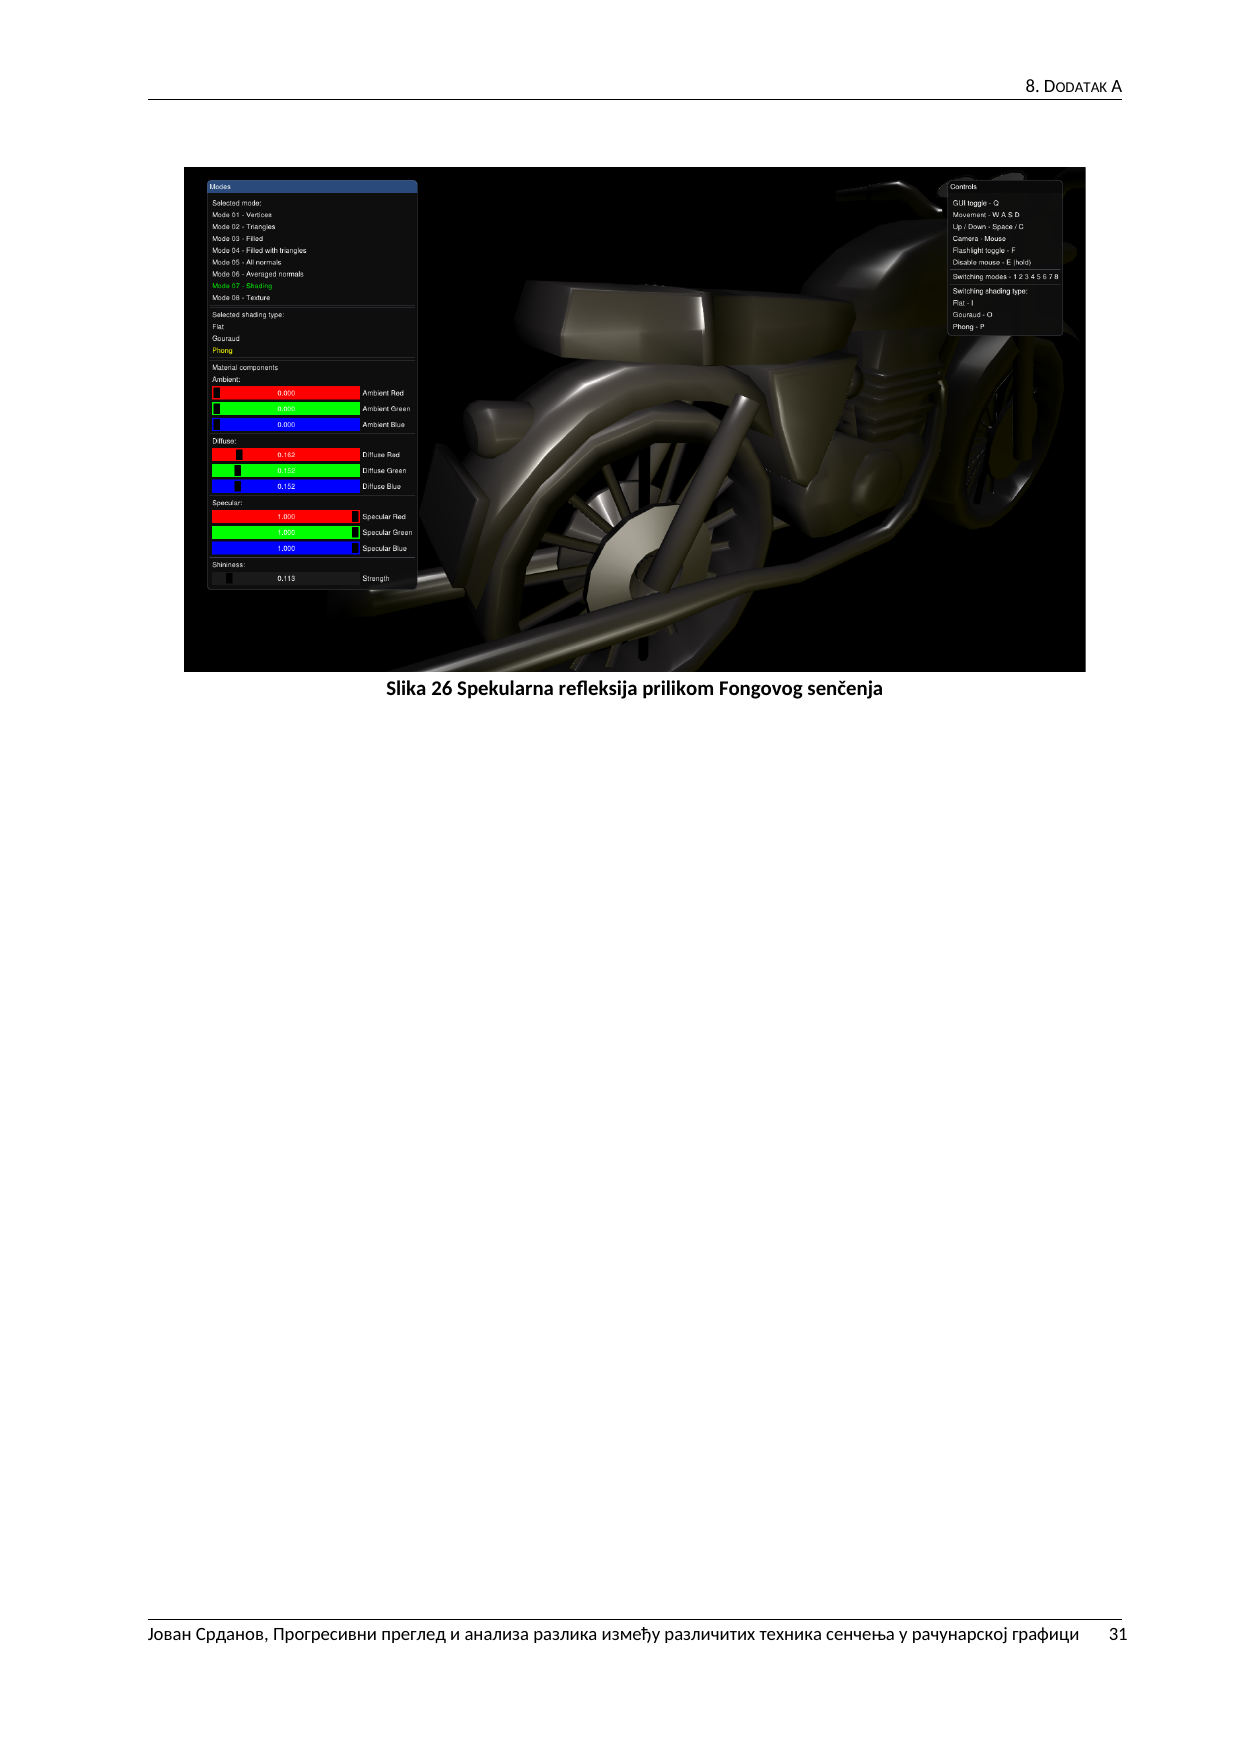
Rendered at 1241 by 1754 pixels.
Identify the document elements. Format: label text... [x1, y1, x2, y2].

picture [184, 167, 1086, 672]
text Slika 26 Spekularna refleksija prilikom Fongovog senčenja [148, 675, 1122, 701]
